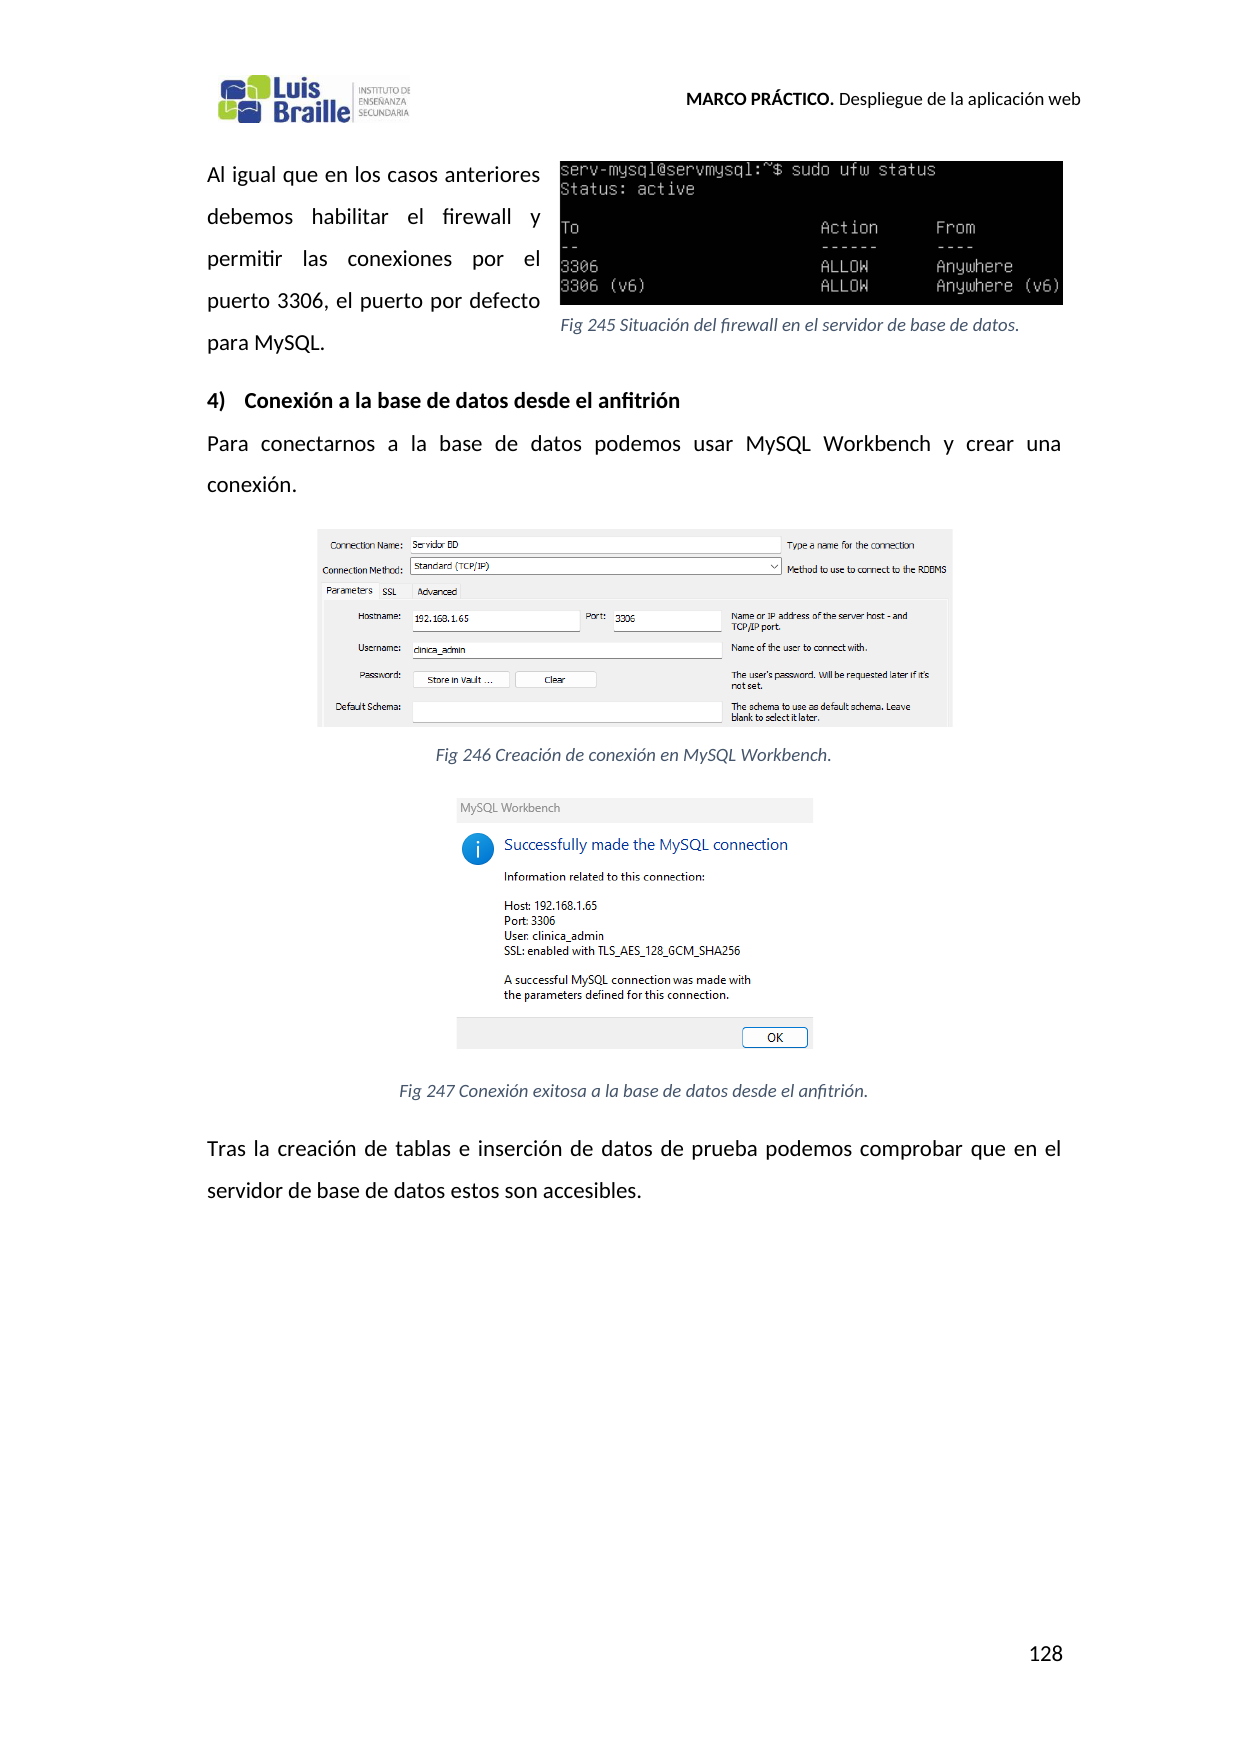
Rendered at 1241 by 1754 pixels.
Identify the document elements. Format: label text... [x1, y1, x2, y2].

picture [317, 529, 953, 727]
text Fig 246 Creación de conexión en MySQL Workbench. [207, 743, 1063, 766]
list Conexión a la base de datos desde el anfitrión [207, 387, 1063, 415]
text Tras la creación de tablas e inserción de datos de prueba podemos comprobar que en el servidor de base de datos estos son accesibles. [207, 1134, 1063, 1204]
text Fig 247 Conexión exitosa a la base de datos desde el anfitrión. [207, 1079, 1063, 1102]
picture [456, 798, 814, 1049]
text Para conectarnos a la base de datos podemos usar MySQL Workbench y crear una conexión. [207, 429, 1063, 499]
picture [559, 161, 1063, 305]
